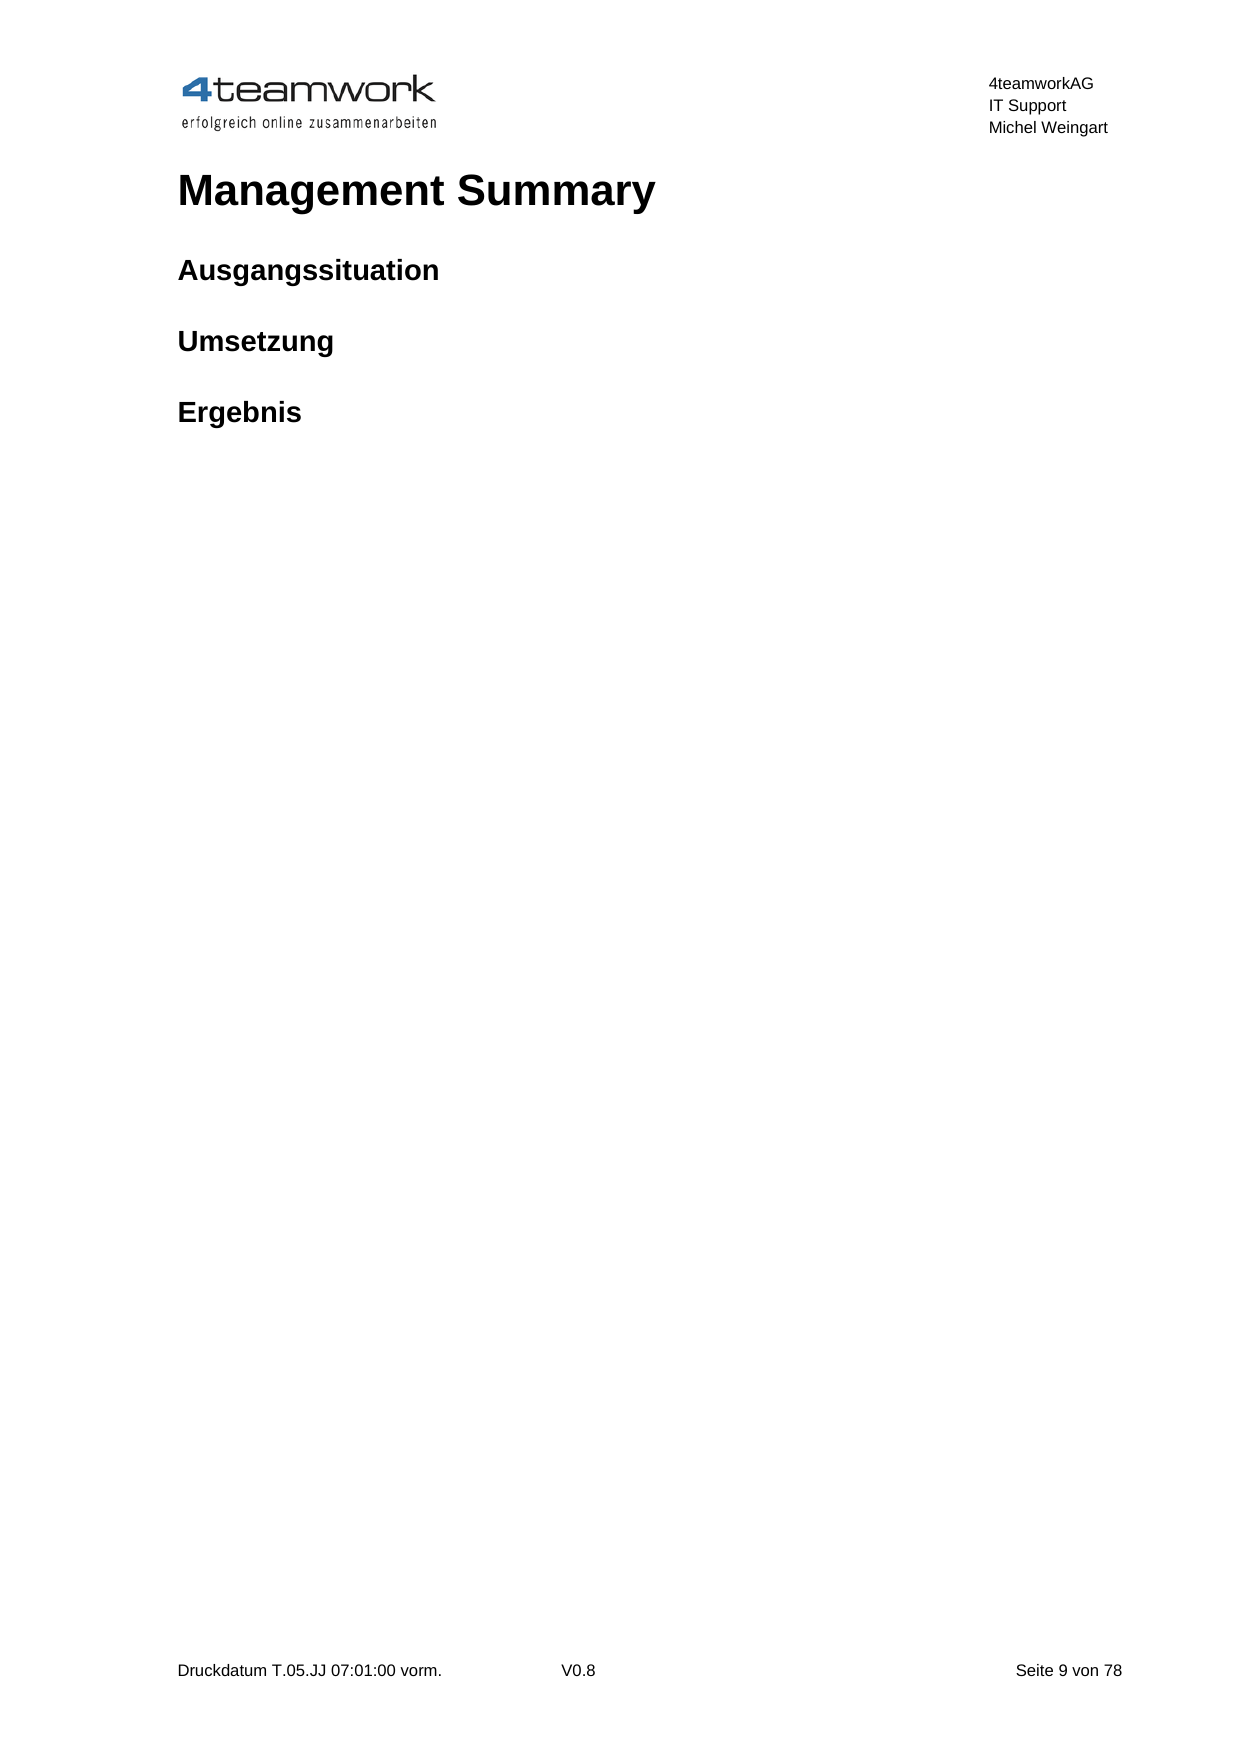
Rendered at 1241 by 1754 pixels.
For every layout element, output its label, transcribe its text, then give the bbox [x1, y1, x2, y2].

title Management Summary [177, 165, 1122, 215]
text Umsetzung [177, 324, 1122, 357]
text Ausgangssituation [177, 253, 1122, 286]
text Ergebnis [177, 395, 1122, 428]
picture [177, 69, 440, 134]
